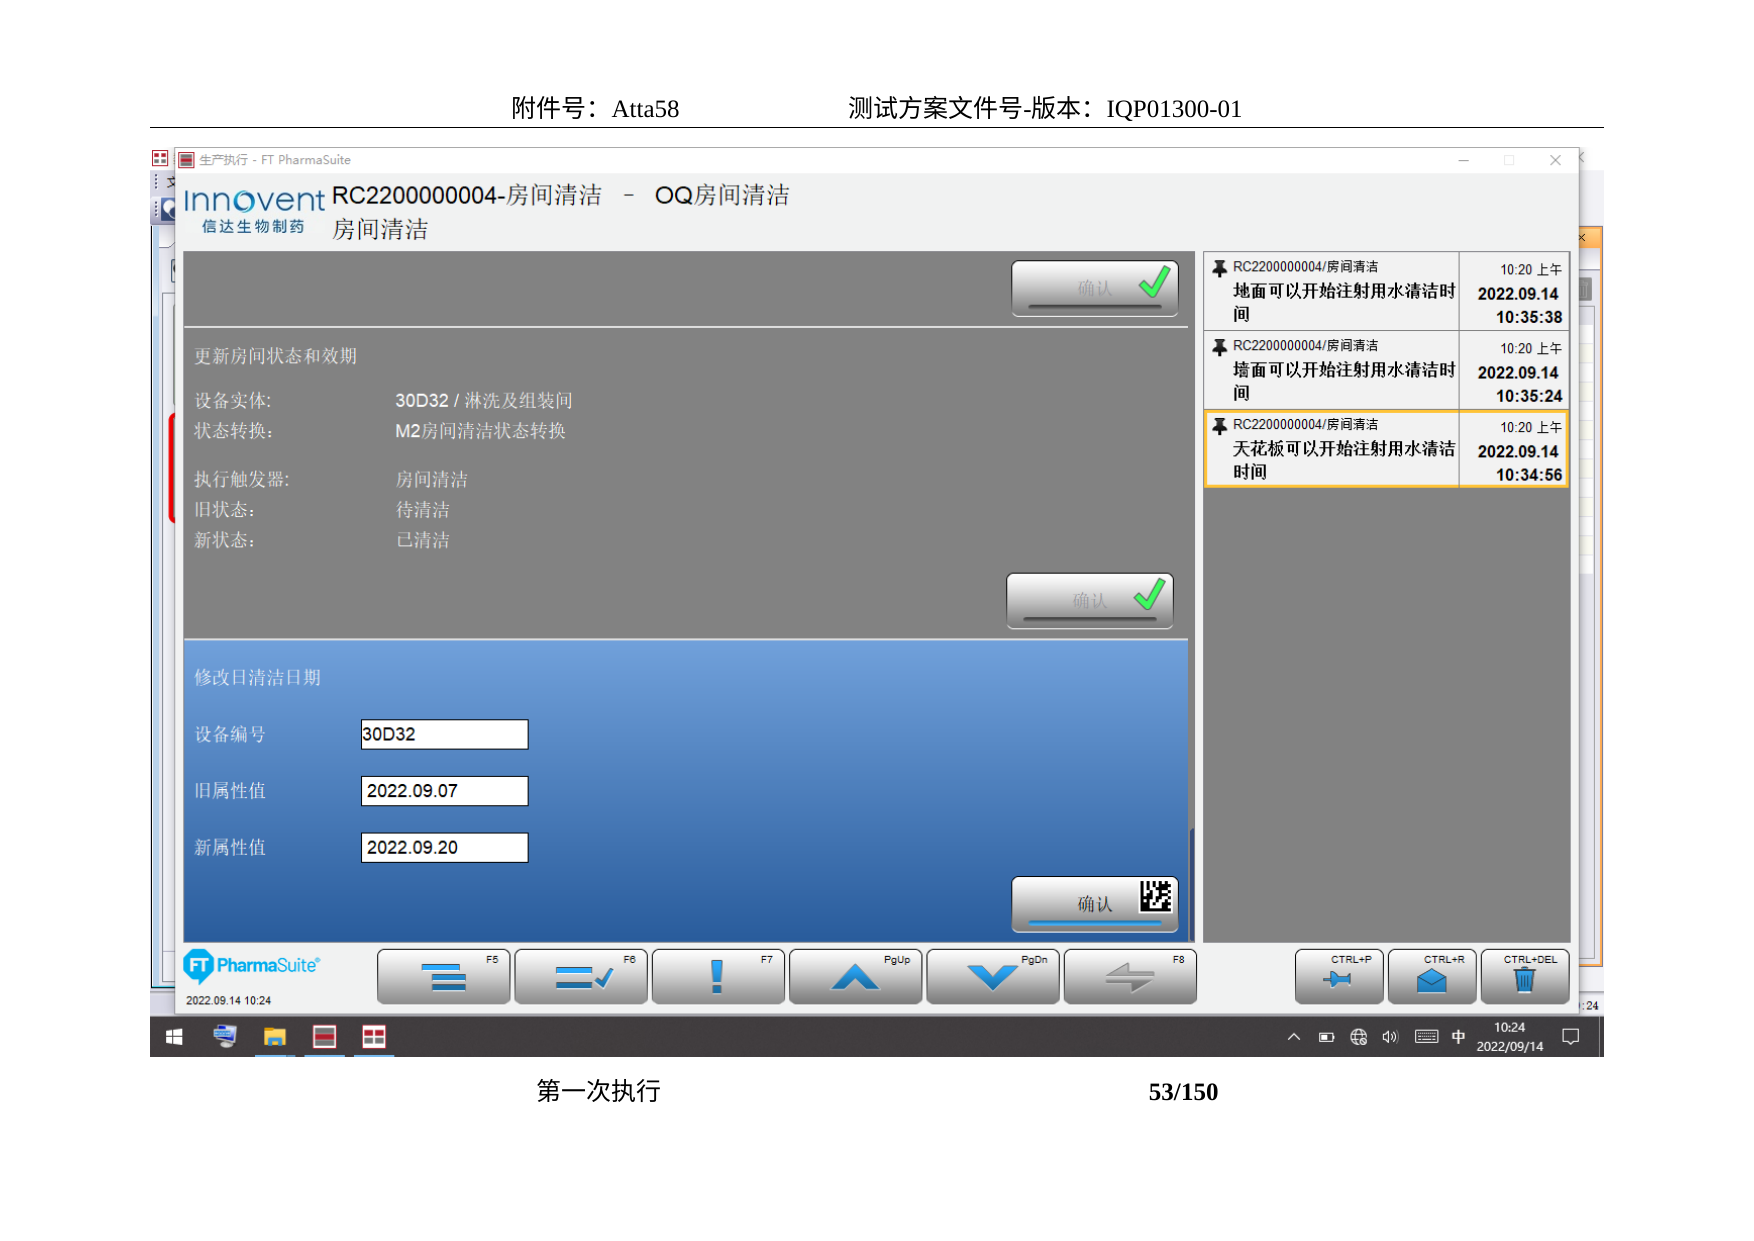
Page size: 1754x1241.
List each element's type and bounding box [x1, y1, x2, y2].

picture [150, 147, 1604, 1057]
